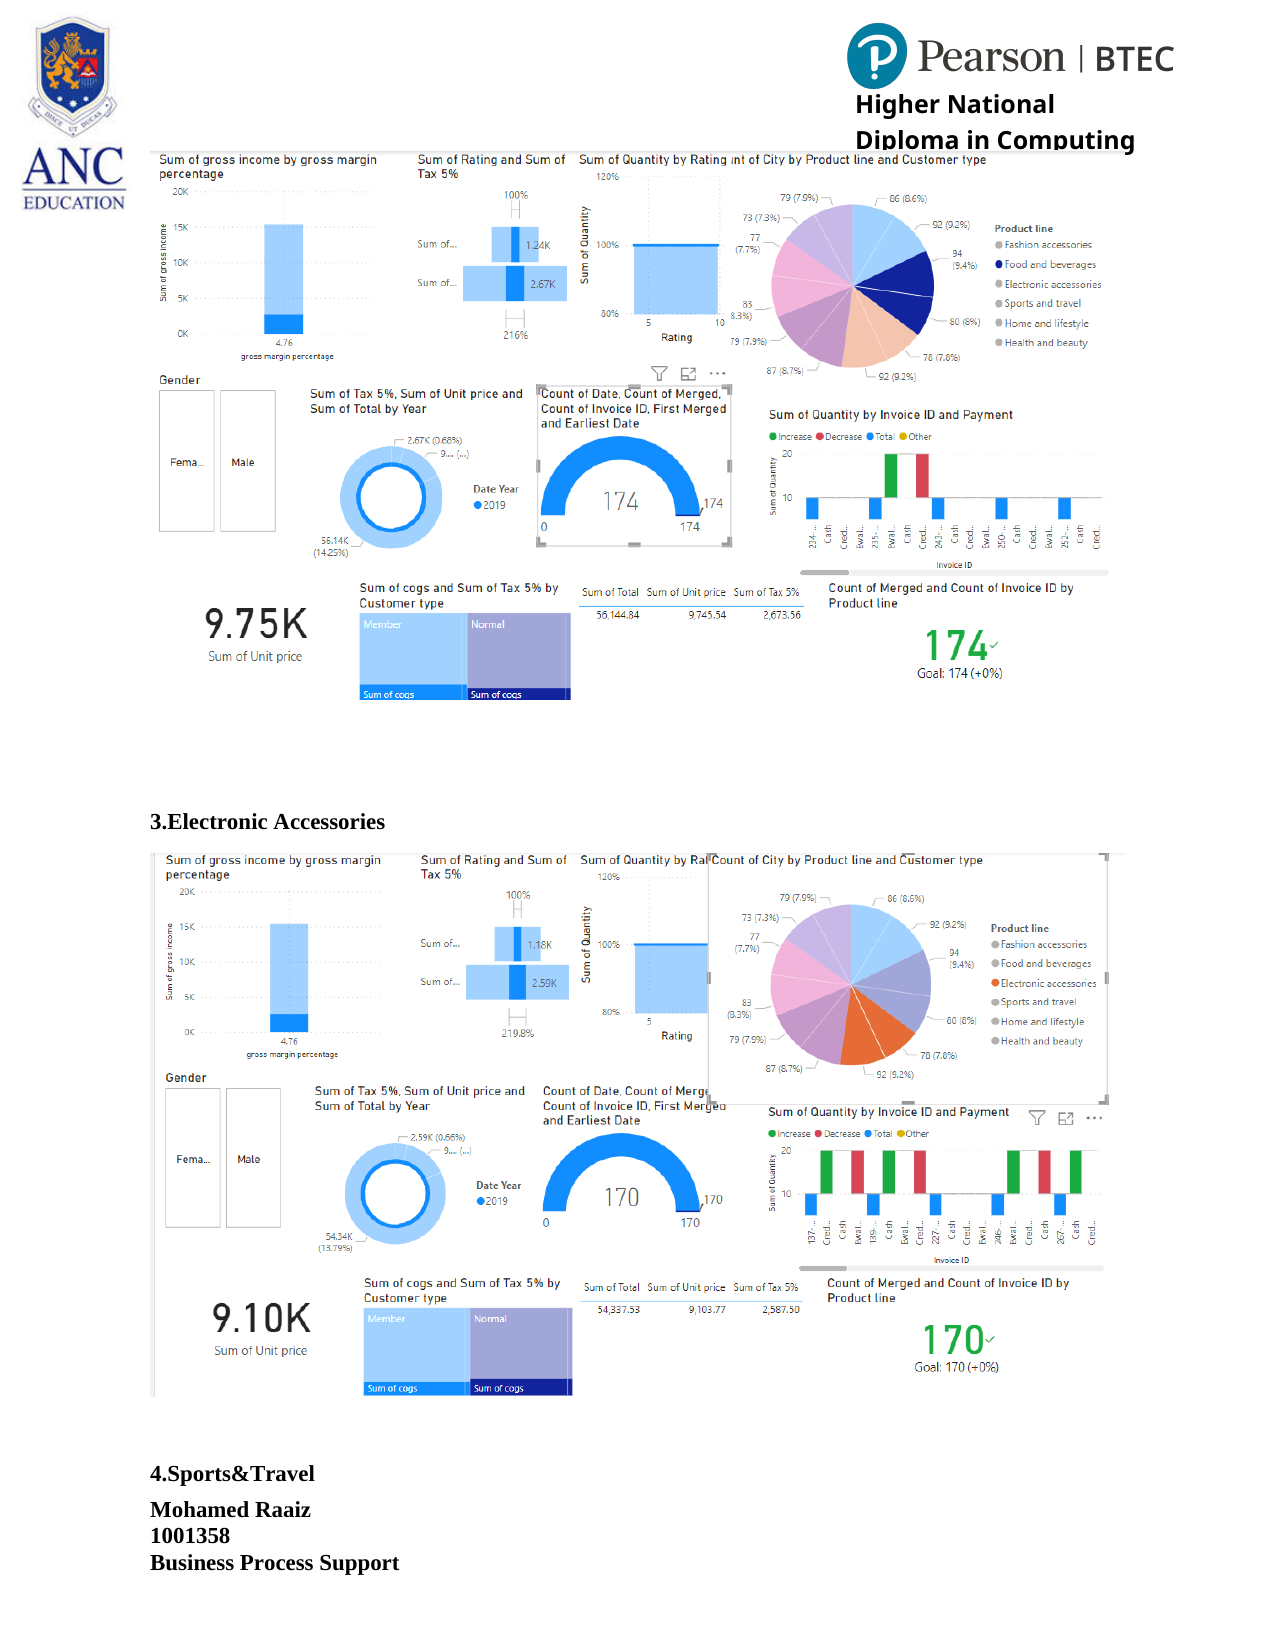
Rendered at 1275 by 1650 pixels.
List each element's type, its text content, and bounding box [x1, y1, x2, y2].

picture [150, 150, 1125, 700]
picture [12, 12, 137, 218]
picture [837, 13, 1224, 99]
text 4.Sports&Travel [150, 1460, 1125, 1487]
text 3.Electronic Accessories [150, 808, 1125, 835]
picture [150, 853, 1125, 1397]
